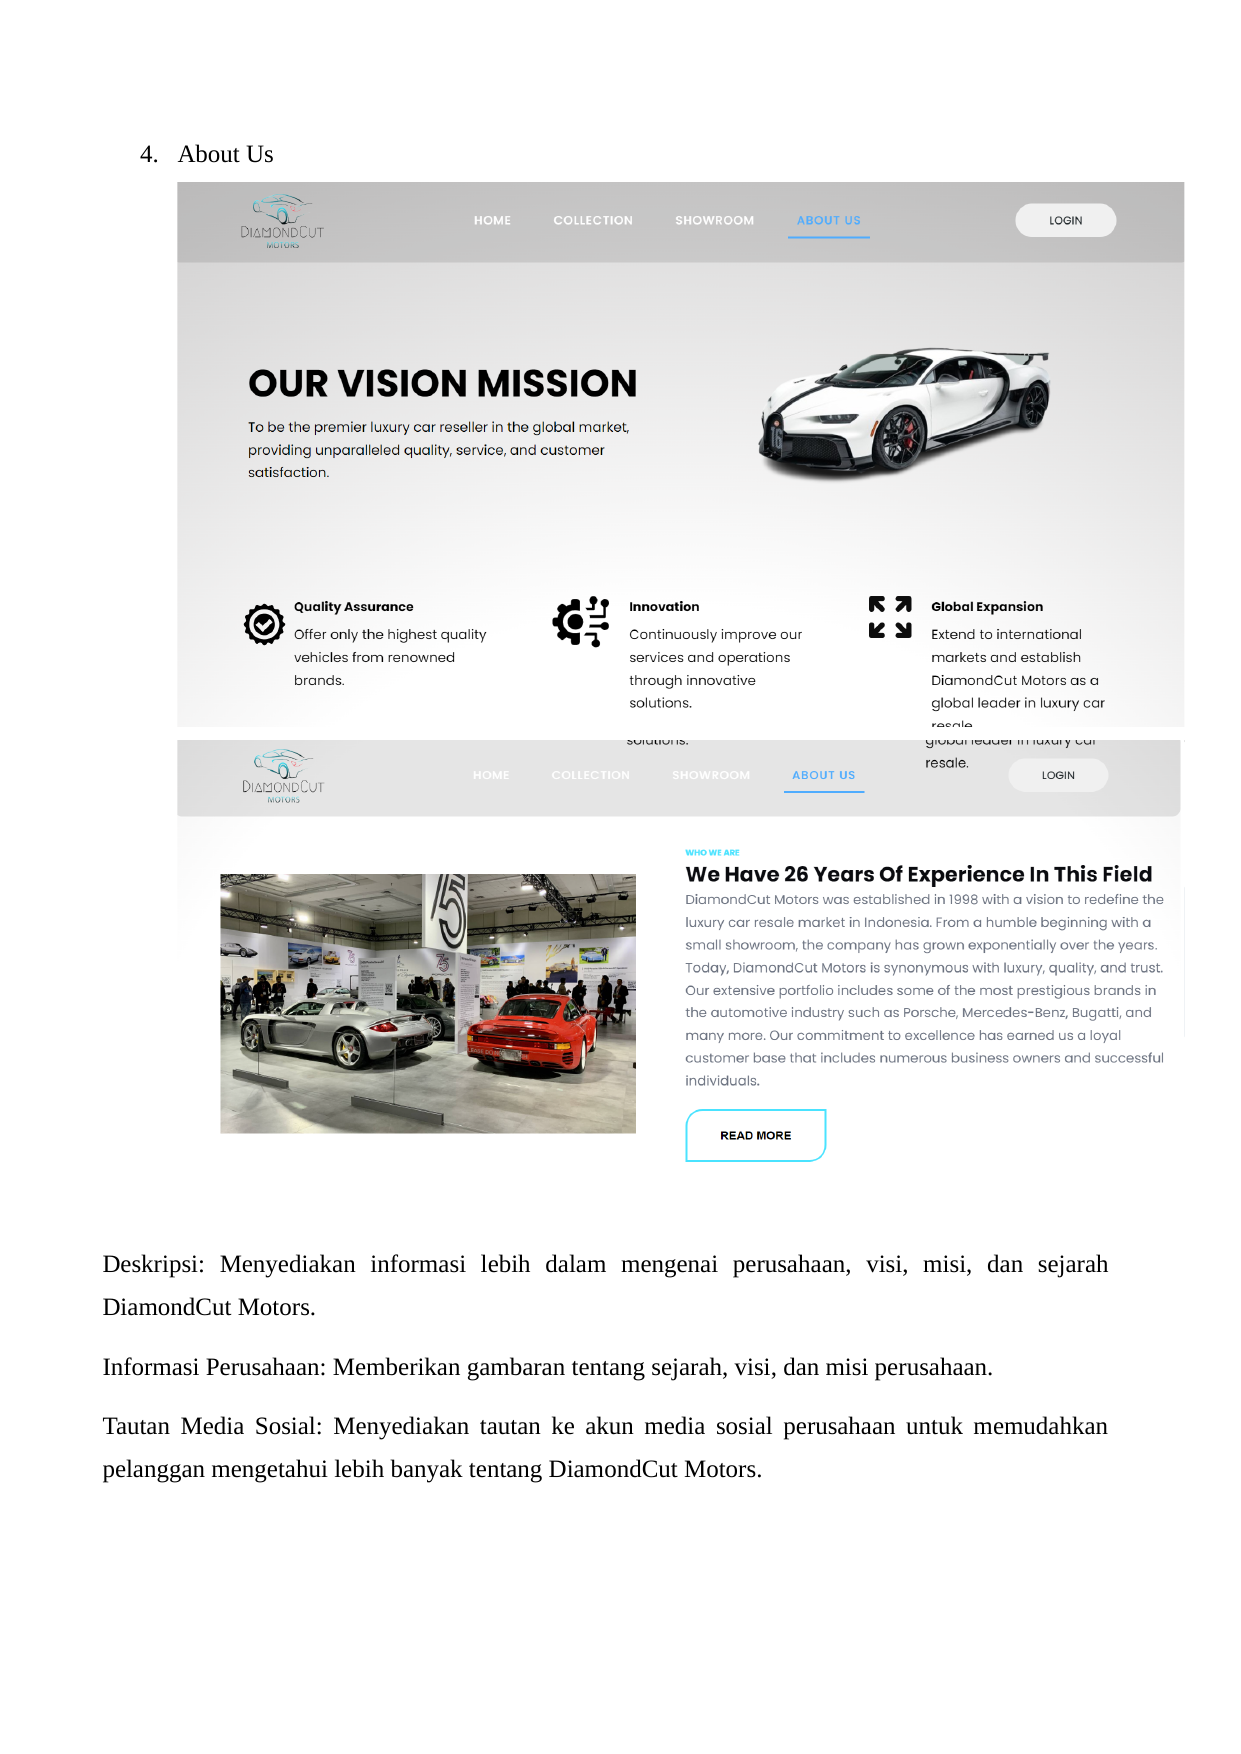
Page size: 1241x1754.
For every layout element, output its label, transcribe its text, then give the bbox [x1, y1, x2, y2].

text Deskripsi: Menyediakan informasi lebih dalam mengenai perusahaan, visi, misi, dan sejarah DiamondCut Motors. [102, 1249, 1109, 1321]
picture [177, 740, 1185, 1218]
picture [177, 182, 1185, 727]
text Informasi Perusahaan: Memberikan gambaran tentang sejarah, visi, dan misi perusahaan. [102, 1352, 1109, 1380]
text Tautan Media Sosial: Menyediakan tautan ke akun media sosial perusahaan untuk memudahkan pelanggan mengetahui lebih banyak tentang DiamondCut Motors. [102, 1411, 1109, 1483]
list About Us [140, 139, 1109, 168]
